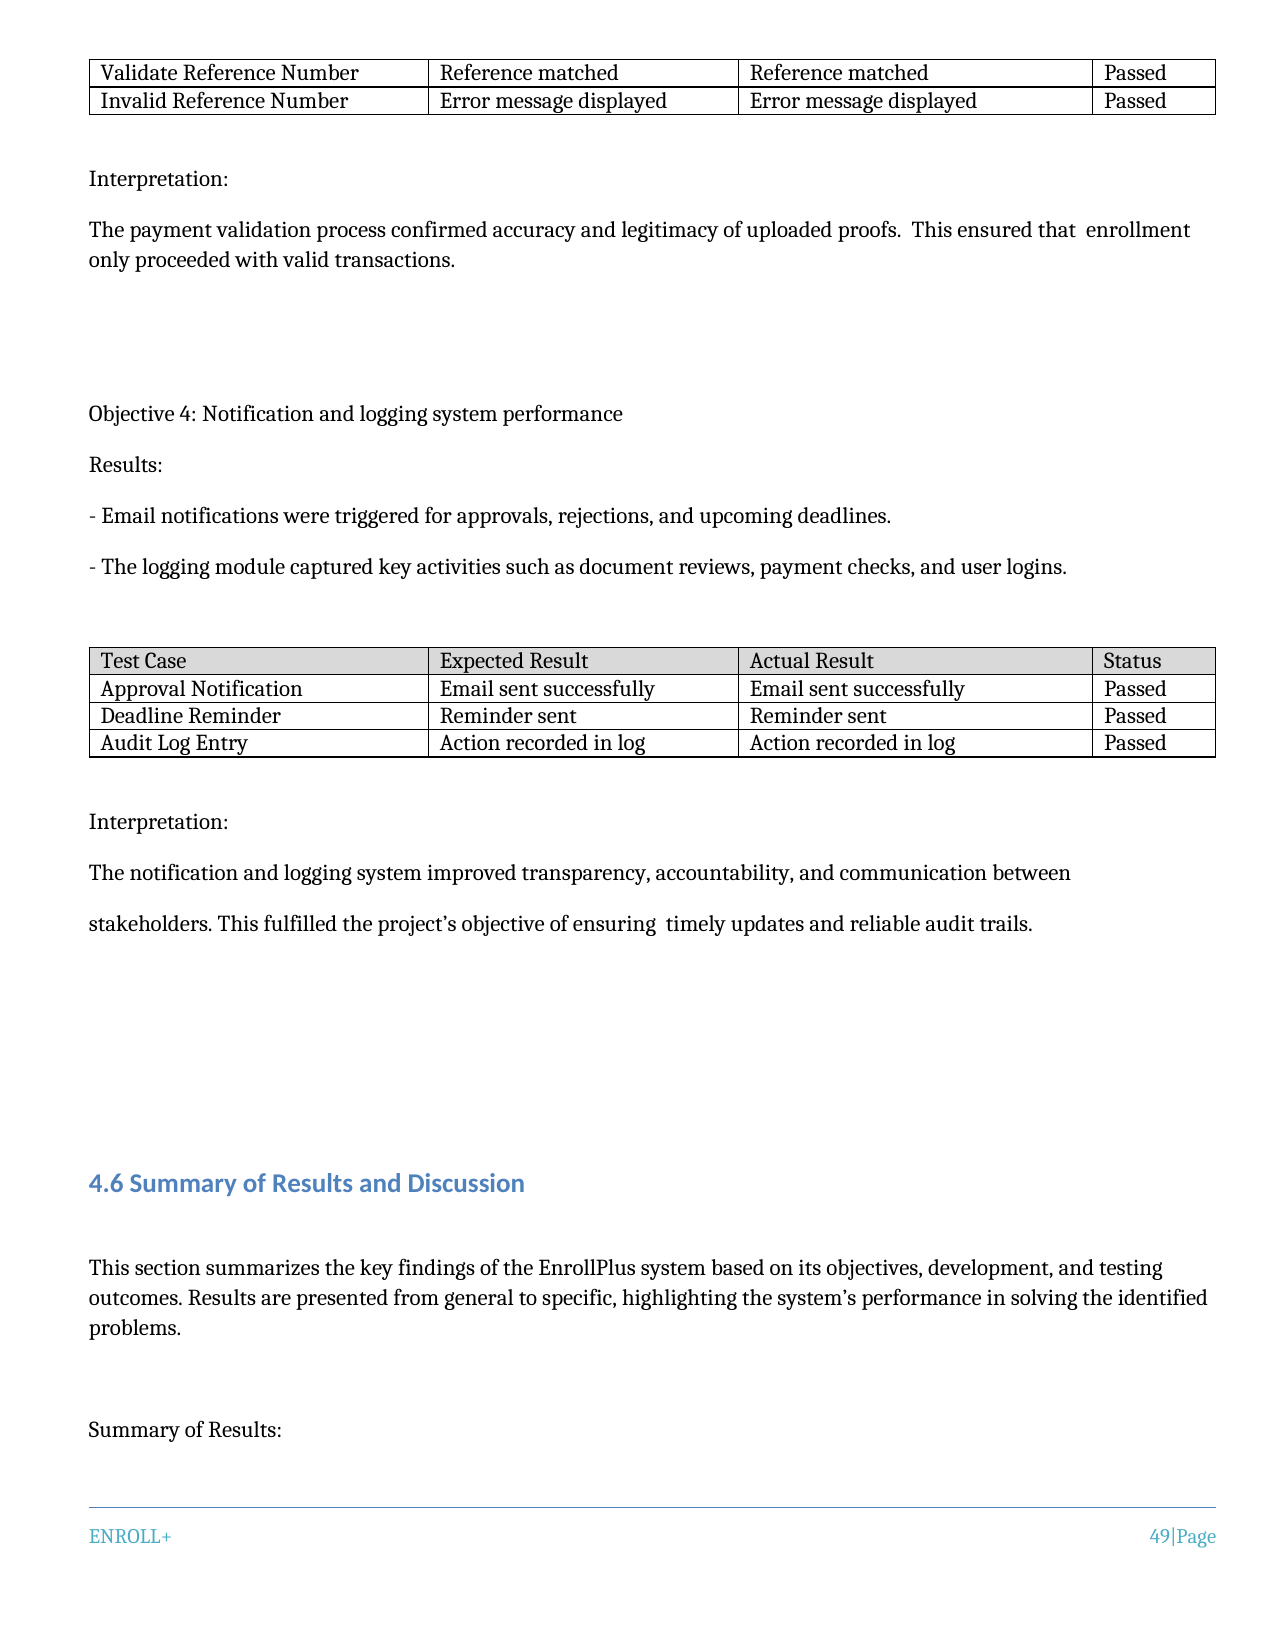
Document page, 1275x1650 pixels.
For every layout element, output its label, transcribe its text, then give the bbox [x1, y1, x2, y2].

table_cell Passed [1093, 703, 1215, 729]
text stakeholders. This fulfilled the project’s objective of ensuring timely updates and reliable audit trails. [89, 911, 1216, 937]
table_cell Error message displayed [429, 88, 738, 114]
text Results: [89, 451, 1216, 478]
table_cell Validate Reference Number [90, 60, 428, 86]
text Interpretation: [89, 166, 1216, 192]
table_cell Approval Notification [90, 675, 428, 702]
table_header Test Case [90, 648, 428, 674]
table_cell Reminder sent [429, 703, 738, 729]
text Interpretation: [89, 808, 1216, 835]
table_cell Reminder sent [739, 703, 1092, 729]
table_cell Email sent successfully [429, 675, 738, 702]
table_cell Action recorded in log [739, 730, 1092, 756]
text This section summarizes the key findings of the EnrollPlus system based on its objectives, development, and testing outcomes. Results are presented from general to specific, highlighting the system’s performance in solving the identified problems. [89, 1255, 1216, 1342]
table_cell Email sent successfully [739, 675, 1092, 702]
table_cell Error message displayed [739, 88, 1092, 114]
text Objective 4: Notification and logging system performance [89, 400, 1216, 427]
table_cell Deadline Reminder [90, 703, 428, 729]
text - Email notifications were triggered for approvals, rejections, and upcoming deadlines. [89, 502, 1216, 529]
table_cell Passed [1093, 60, 1215, 86]
subtitle 4.6 Summary of Results and Discussion [89, 1166, 1216, 1199]
table_header Status [1093, 648, 1215, 674]
table_cell Audit Log Entry [90, 730, 428, 756]
table_header Actual Result [739, 648, 1092, 674]
table_cell Passed [1093, 730, 1215, 756]
text Summary of Results: [89, 1417, 1216, 1444]
table_header Expected Result [429, 648, 738, 674]
text - The logging module captured key activities such as document reviews, payment checks, and user logins. [89, 553, 1216, 580]
table_cell Passed [1093, 675, 1215, 702]
table_cell Action recorded in log [429, 730, 738, 756]
table_cell Invalid Reference Number [90, 88, 428, 114]
table_cell Reference matched [739, 60, 1092, 86]
table_cell Passed [1093, 88, 1215, 114]
text The payment validation process confirmed accuracy and legitimacy of uploaded proofs. This ensured that enrollment only proceeded with valid transactions. [89, 217, 1216, 273]
table_cell Reference matched [429, 60, 738, 86]
text The notification and logging system improved transparency, accountability, and communication between [89, 859, 1216, 886]
